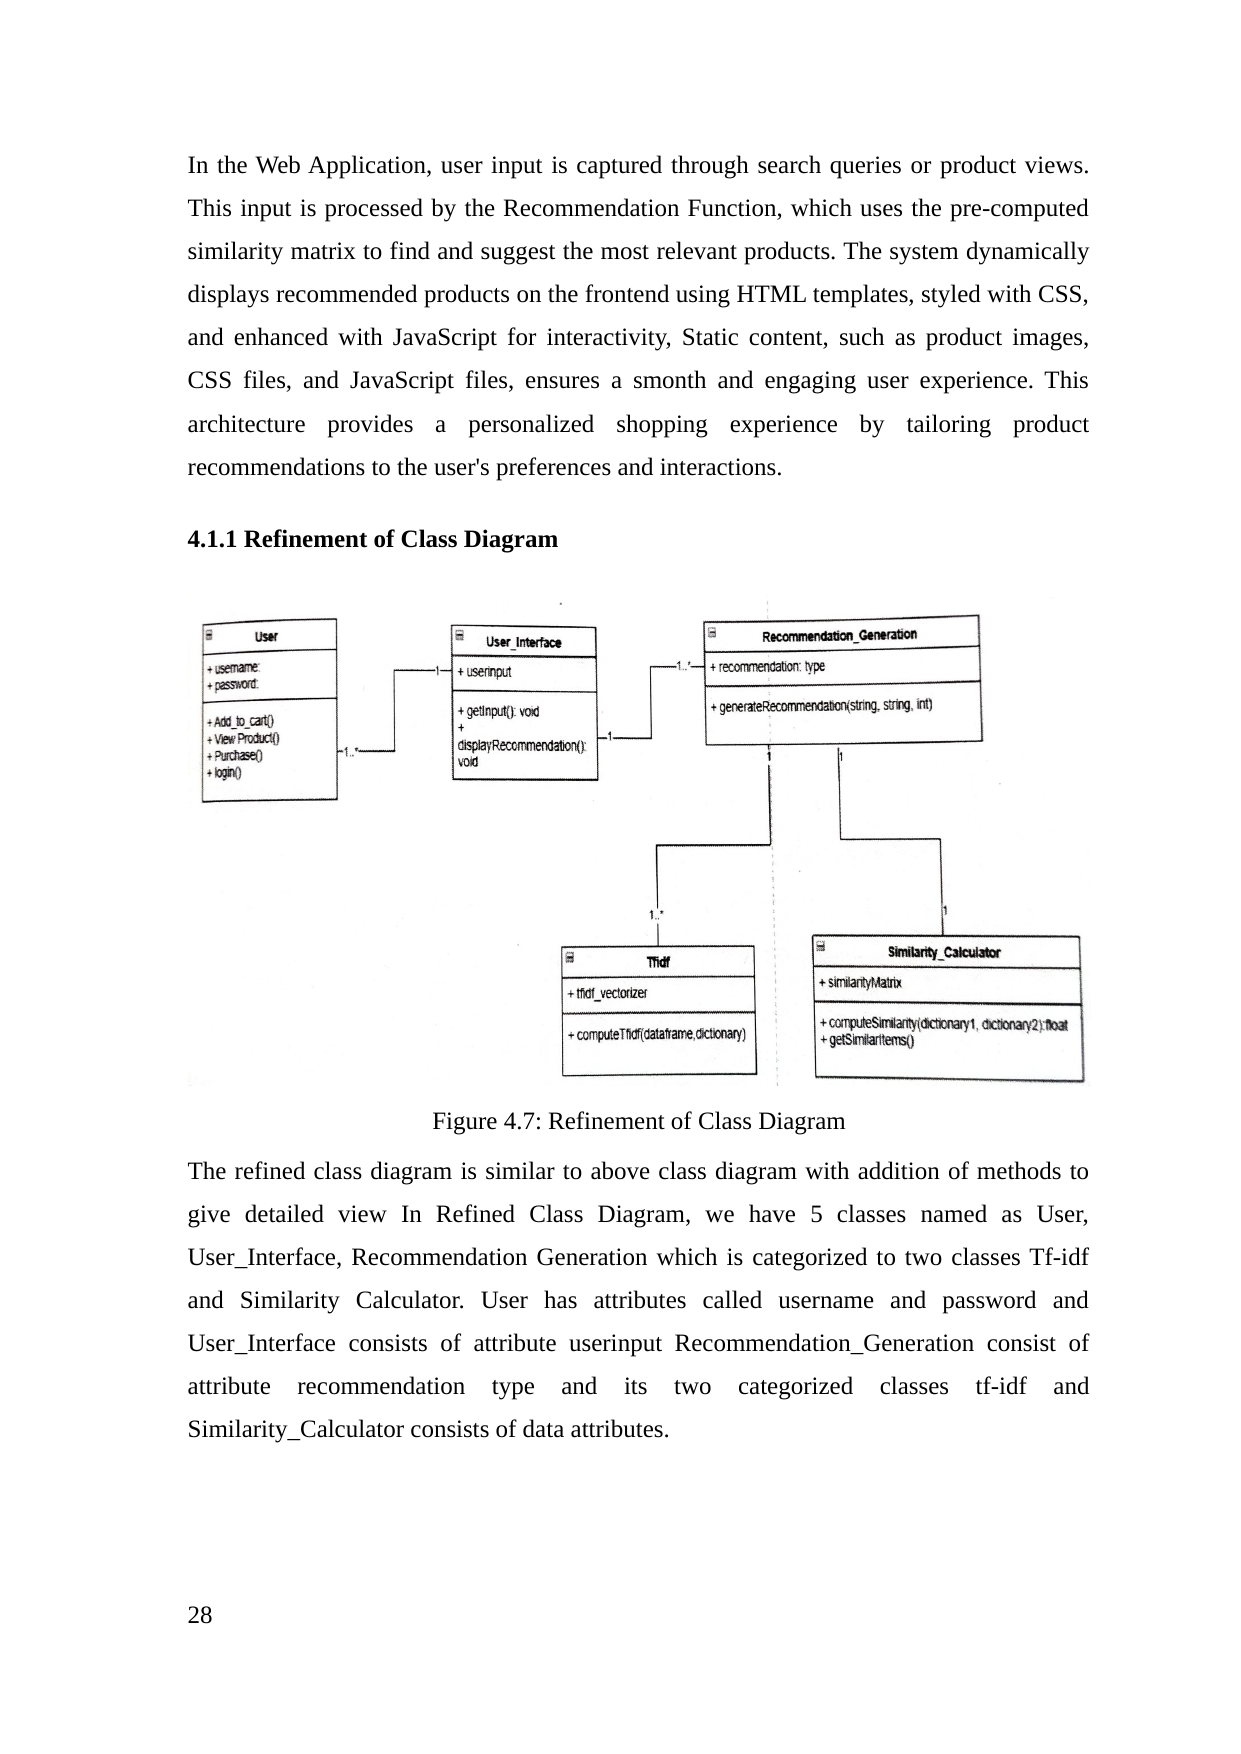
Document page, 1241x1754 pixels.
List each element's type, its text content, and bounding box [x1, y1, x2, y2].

text The refined class diagram is similar to above class diagram with addition of methods to give detailed view In Refined Class Diagram, we have 5 classes named as User, User_Interface, Recommendation Generation which is categorized to two classes Tf-idf and Similarity Calculator. User has attributes called username and password and User_Interface consists of attribute userinput Recommendation_Generation consist of attribute recommendation type and its two categorized classes tf-idf and Similarity_Calculator consists of data attributes. [187, 1156, 1090, 1443]
picture [187, 596, 1091, 1086]
text In the Web Application, user input is captured through search queries or product views. This input is processed by the Recommendation Function, which uses the pre-computed similarity matrix to find and suggest the most relevant products. The system dynamically displays recommended products on the frontend using HTML templates, styled with CSS, and enhanced with JavaScript for interactivity, Static content, such as product images, CSS files, and JavaScript files, ensures a smonth and engaging user experience. This architecture provides a personalized shopping experience by tailoring product recommendations to the user's preferences and interactions. [187, 150, 1090, 481]
subtitle 4.1.1 Refinement of Class Diagram [187, 524, 1090, 553]
